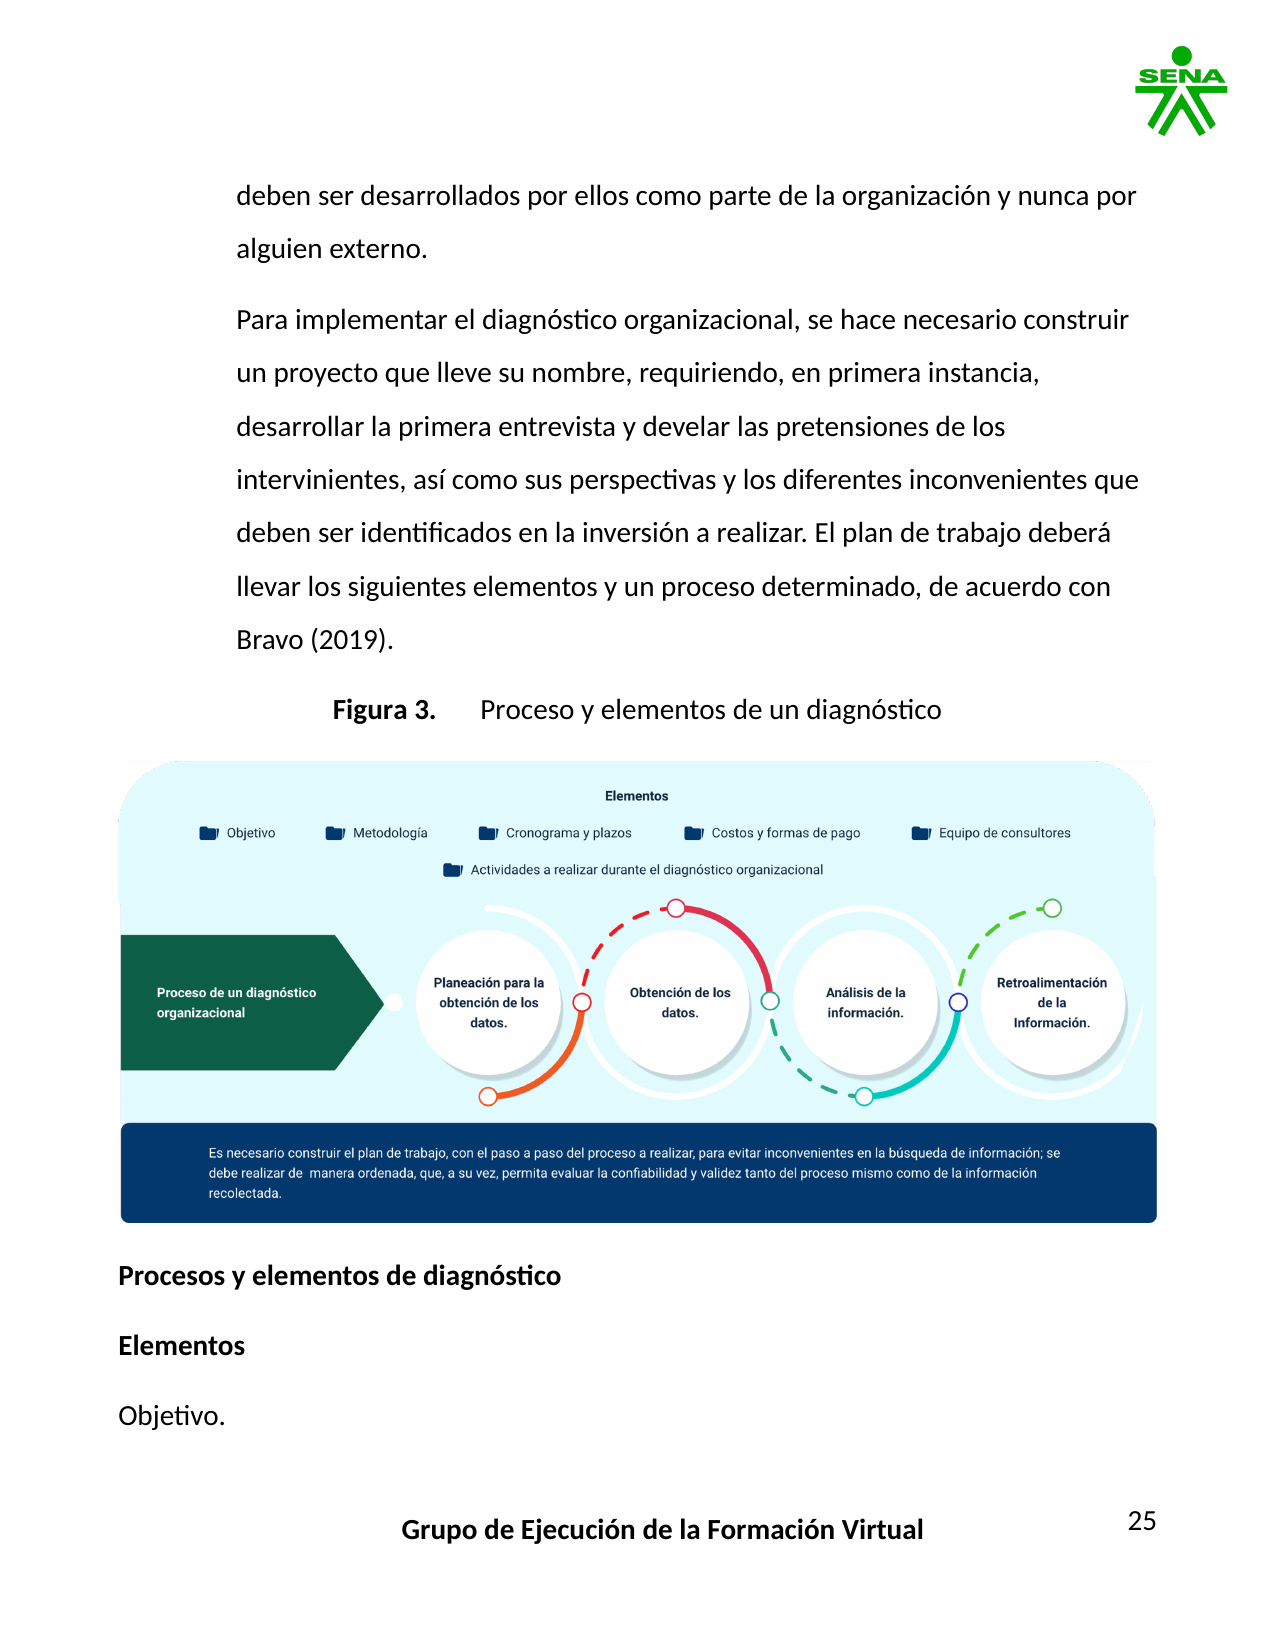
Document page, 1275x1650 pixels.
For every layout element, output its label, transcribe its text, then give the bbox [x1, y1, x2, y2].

text Procesos y elementos de diagnóstico [118, 1257, 1157, 1293]
picture [1135, 46, 1228, 136]
picture [118, 761, 1157, 1223]
text Objetivo. [118, 1397, 1157, 1433]
text Para implementar el diagnóstico organizacional, se hace necesario construir un proyecto que lleve su nombre, requiriendo, en primera instancia, desarrollar la primera entrevista y develar las pretensiones de los intervinientes, así como sus perspectivas y los diferentes inconvenientes que deben ser identificados en la inversión a realizar. El plan de trabajo deberá llevar los siguientes elementos y un proceso determinado, de acuerdo con Bravo (2019). [236, 301, 1157, 657]
text Proceso y elementos de un diagnóstico [118, 691, 1157, 727]
text Elementos [118, 1327, 1157, 1363]
